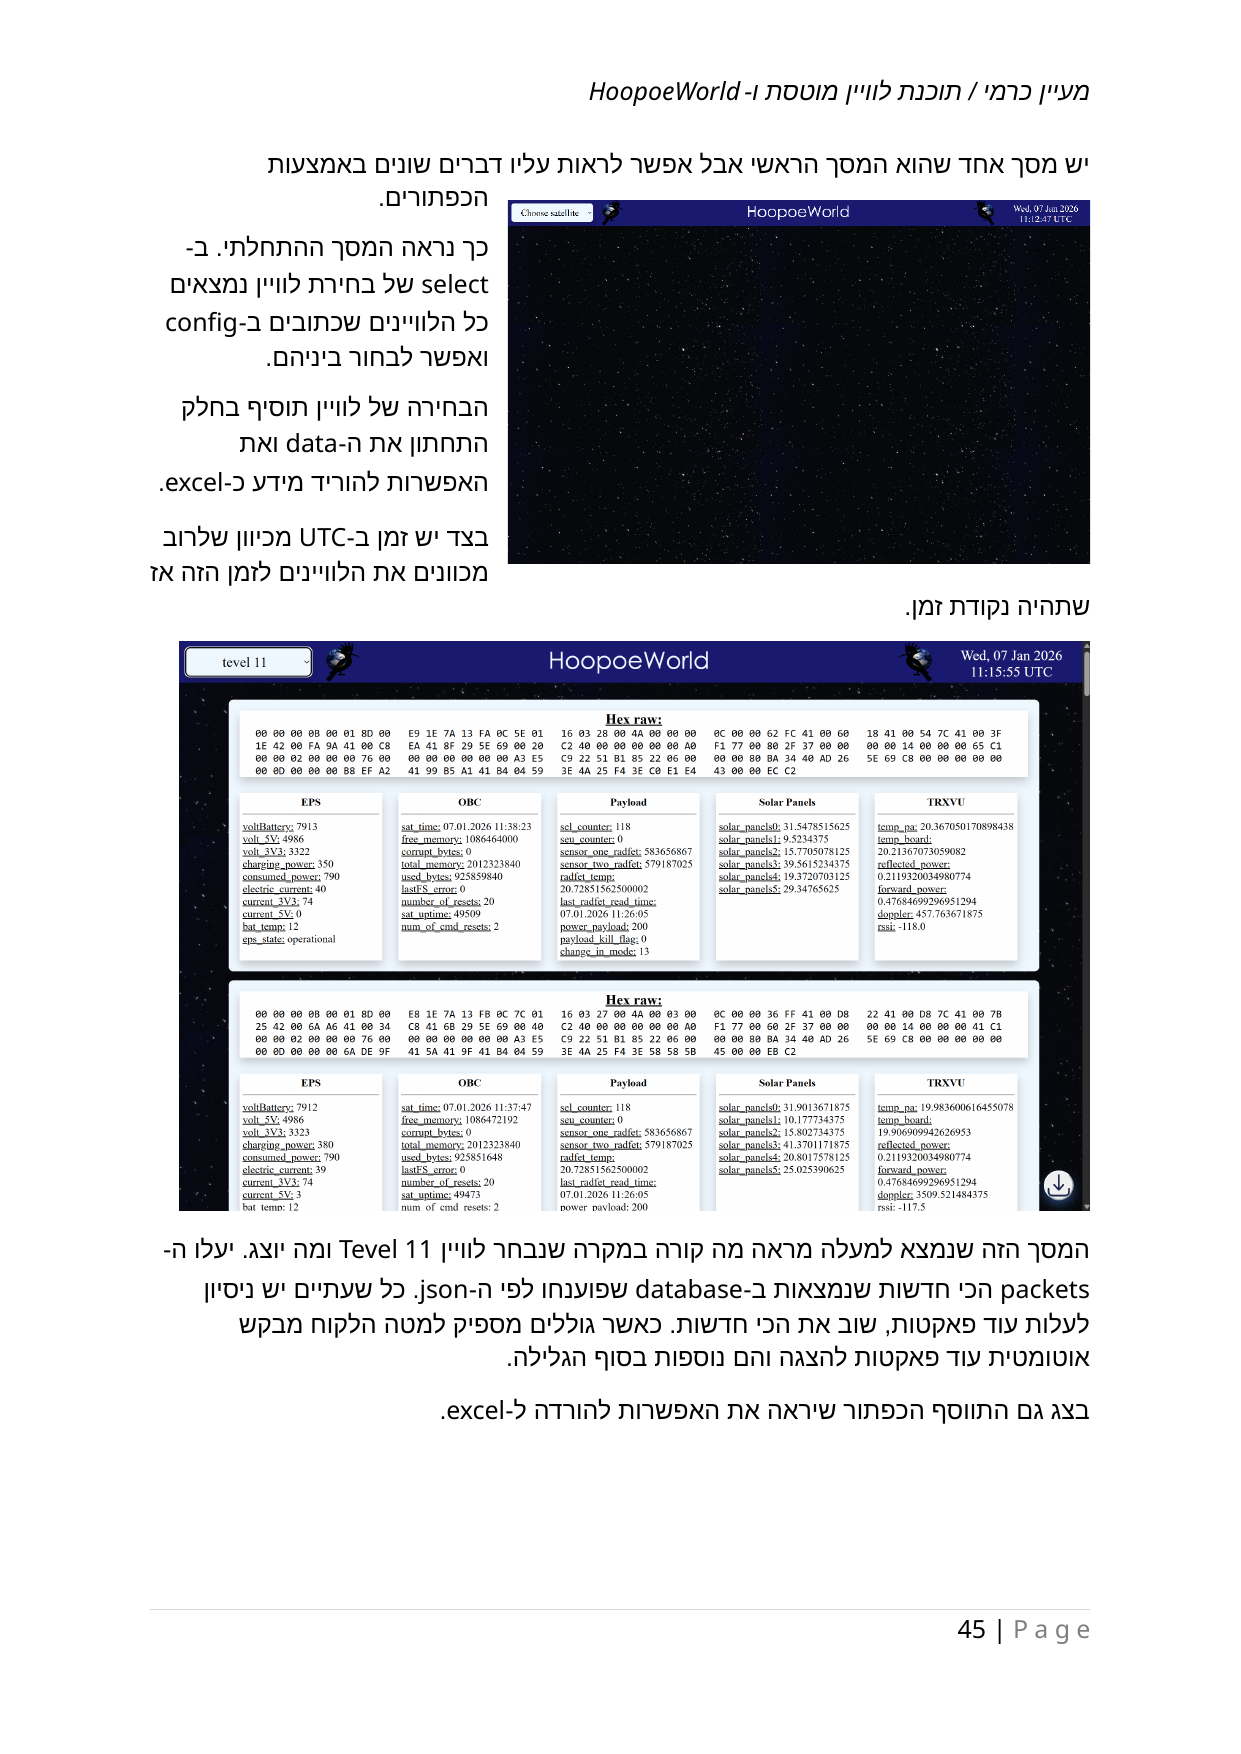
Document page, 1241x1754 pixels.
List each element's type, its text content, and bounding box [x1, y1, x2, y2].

picture [507, 200, 1091, 564]
text בצד יש זמן ב-UTC מכיוון שלרוב מכוונים את הלוויינים לזמן הזה אז שתהיה נקודת זמן. [150, 520, 1090, 620]
text המסך הזה שנמצא למעלה מראה מה קורה במקרה שנבחר לוויין Tevel 11 ומה יוצג. יעלו ה-packets הכי חדשות שנמצאות ב-database שפוענחו לפי ה-json. כל שעתיים יש ניסיון לעלות עוד פאקטות, שוב את הכי חדשות. כאשר גוללים מספיק למטה הלקוח מבקש אוטומטית עוד פאקטות להצגה והם נוספות בסוף הגלילה. [150, 1232, 1090, 1371]
text כך נראה המסך ההתחלתי. ב-select של בחירת לוויין נמצאים כל הלוויינים שכתובים ב-config ואפשר לבחור ביניהם. [150, 233, 507, 372]
picture [179, 641, 1090, 1211]
text הבחירה של לוויין תוסיף בחלק התחתון את ה-data ואת האפשרות להוריד מידע כ-excel. [150, 393, 507, 498]
text בצג גם התווסף הכפתור שיראה את האפשרות להורדה ל-excel. [150, 1392, 1090, 1426]
text יש מסך אחד שהוא המסך הראשי אבל אפשר לראות עליו דברים שונים באמצעות הכפתורים. [150, 150, 1090, 212]
